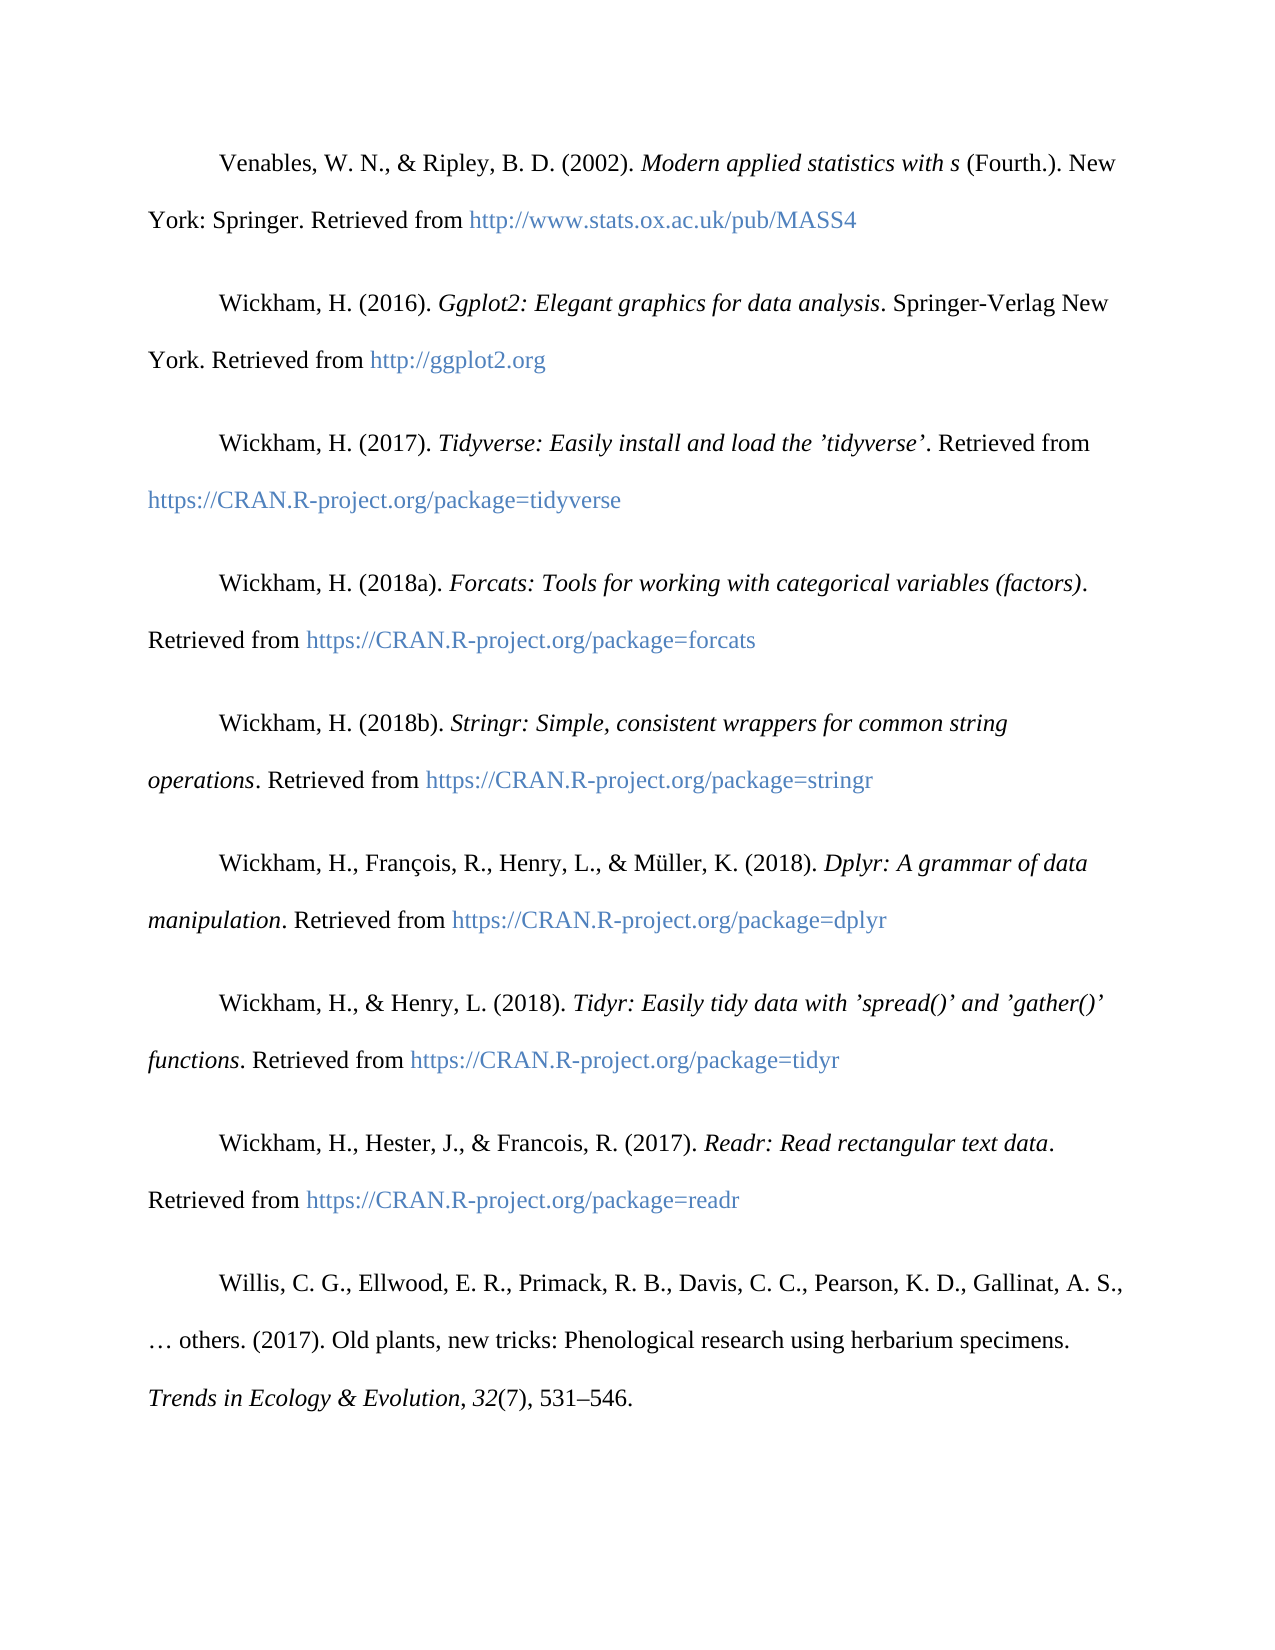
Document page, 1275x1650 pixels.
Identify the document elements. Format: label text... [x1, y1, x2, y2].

text Willis, C. G., Ellwood, E. R., Primack, R. B., Davis, C. C., Pearson, K. D., Gallinat, A. S., … others. (2017). Old plants, new tricks: Phenological research using herbarium specimens. Trends in Ecology & Evolution, 32(7), 531–546. [148, 1268, 1127, 1411]
text Wickham, H., François, R., Henry, L., & Müller, K. (2018). Dplyr: A grammar of data manipulation. Retrieved from https://CRAN.R-project.org/package=dplyr [148, 848, 1127, 934]
text Wickham, H., & Henry, L. (2018). Tidyr: Easily tidy data with ’spread()’ and ’gather()’ functions. Retrieved from https://CRAN.R-project.org/package=tidyr [148, 988, 1127, 1074]
text Wickham, H. (2016). Ggplot2: Elegant graphics for data analysis. Springer-Verlag New York. Retrieved from http://ggplot2.org [148, 288, 1127, 374]
text Wickham, H. (2018b). Stringr: Simple, consistent wrappers for common string operations. Retrieved from https://CRAN.R-project.org/package=stringr [148, 708, 1127, 794]
text Wickham, H. (2018a). Forcats: Tools for working with categorical variables (factors). Retrieved from https://CRAN.R-project.org/package=forcats [148, 568, 1127, 654]
text Wickham, H., Hester, J., & Francois, R. (2017). Readr: Read rectangular text data. Retrieved from https://CRAN.R-project.org/package=readr [148, 1128, 1127, 1214]
text Venables, W. N., & Ripley, B. D. (2002). Modern applied statistics with s (Fourth.). New York: Springer. Retrieved from http://www.stats.ox.ac.uk/pub/MASS4 [148, 148, 1127, 234]
text Wickham, H. (2017). Tidyverse: Easily install and load the ’tidyverse’. Retrieved from https://CRAN.R-project.org/package=tidyverse [148, 428, 1127, 514]
